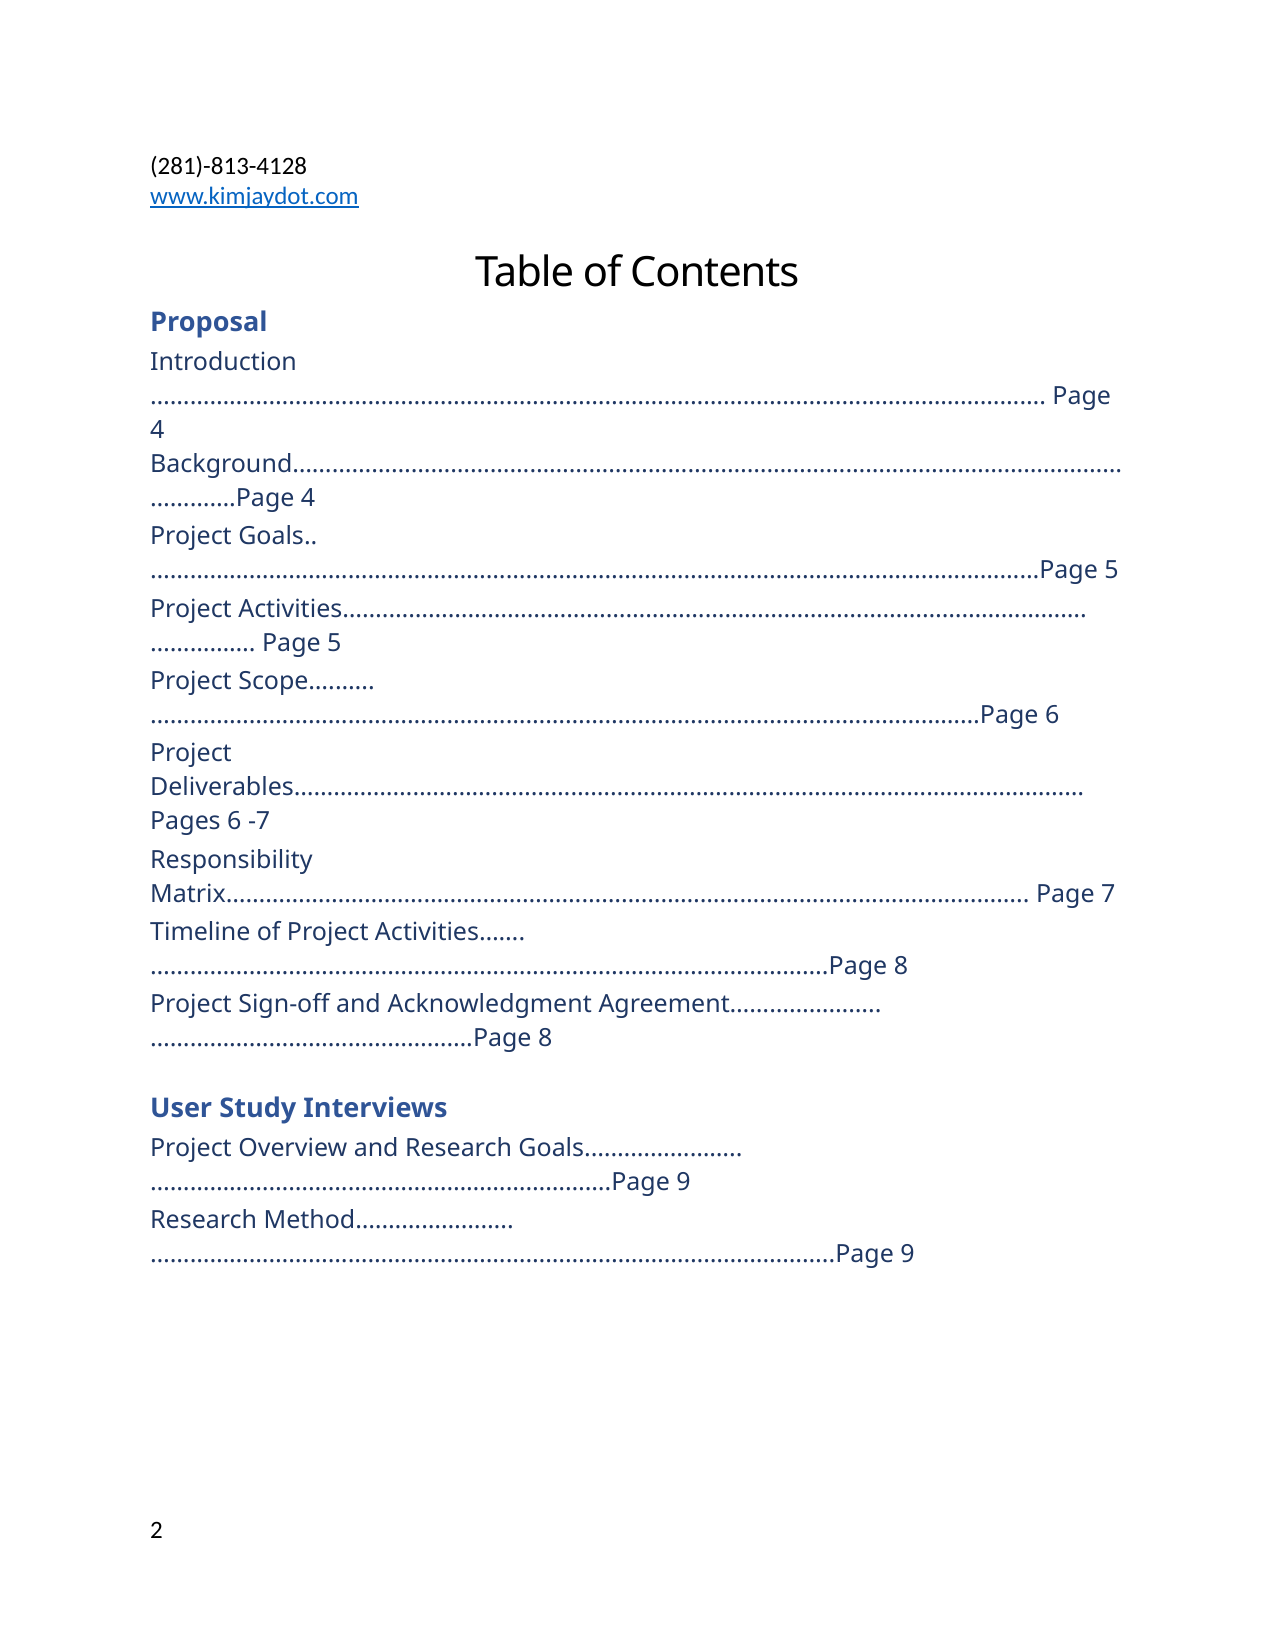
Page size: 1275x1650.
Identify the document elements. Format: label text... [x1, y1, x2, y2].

subtitle Project Sign-off and Acknowledgment Agreement…………………..………………………………………….Page 8 [150, 986, 1125, 1054]
subtitle Introduction ………………………………………………………………………………………………………………………. Page 4 Background………………………………………………………………………………………………………………………….Page 4 [150, 343, 1125, 514]
subtitle Project Activities…….…………………………………………………………………………………………….……………. Page 5 [150, 590, 1125, 658]
subtitle Project Scope…..…..………………………………………………………………………………………………………………Page 6 [150, 663, 1125, 731]
subtitle Project Deliverables…………………………………………………………………………………………………………Pages 6 -7 [150, 735, 1125, 837]
subtitle Research Method.…………………..…………………………………………………………………………………………..Page 9 [150, 1202, 1125, 1270]
text www.kimjaydot.com [150, 181, 1125, 211]
subtitle Project Overview and Research Goals.…………………..…………………………………………………………….Page 9 [150, 1130, 1125, 1198]
title Table of Contents [150, 242, 1125, 298]
text (281)-813-4128 [150, 150, 1125, 181]
subtitle Project Goals..………………………………………………………………………………………………………………………Page 5 [150, 518, 1125, 586]
subtitle Timeline of Project Activities…….………………………………………………………………………………………….Page 8 [150, 913, 1125, 982]
subtitle Responsibility Matrix………………………………………………………………………………………………………….. Page 7 [150, 841, 1125, 909]
subtitle User Study Interviews [150, 1089, 1125, 1126]
subtitle Proposal [150, 302, 1125, 339]
